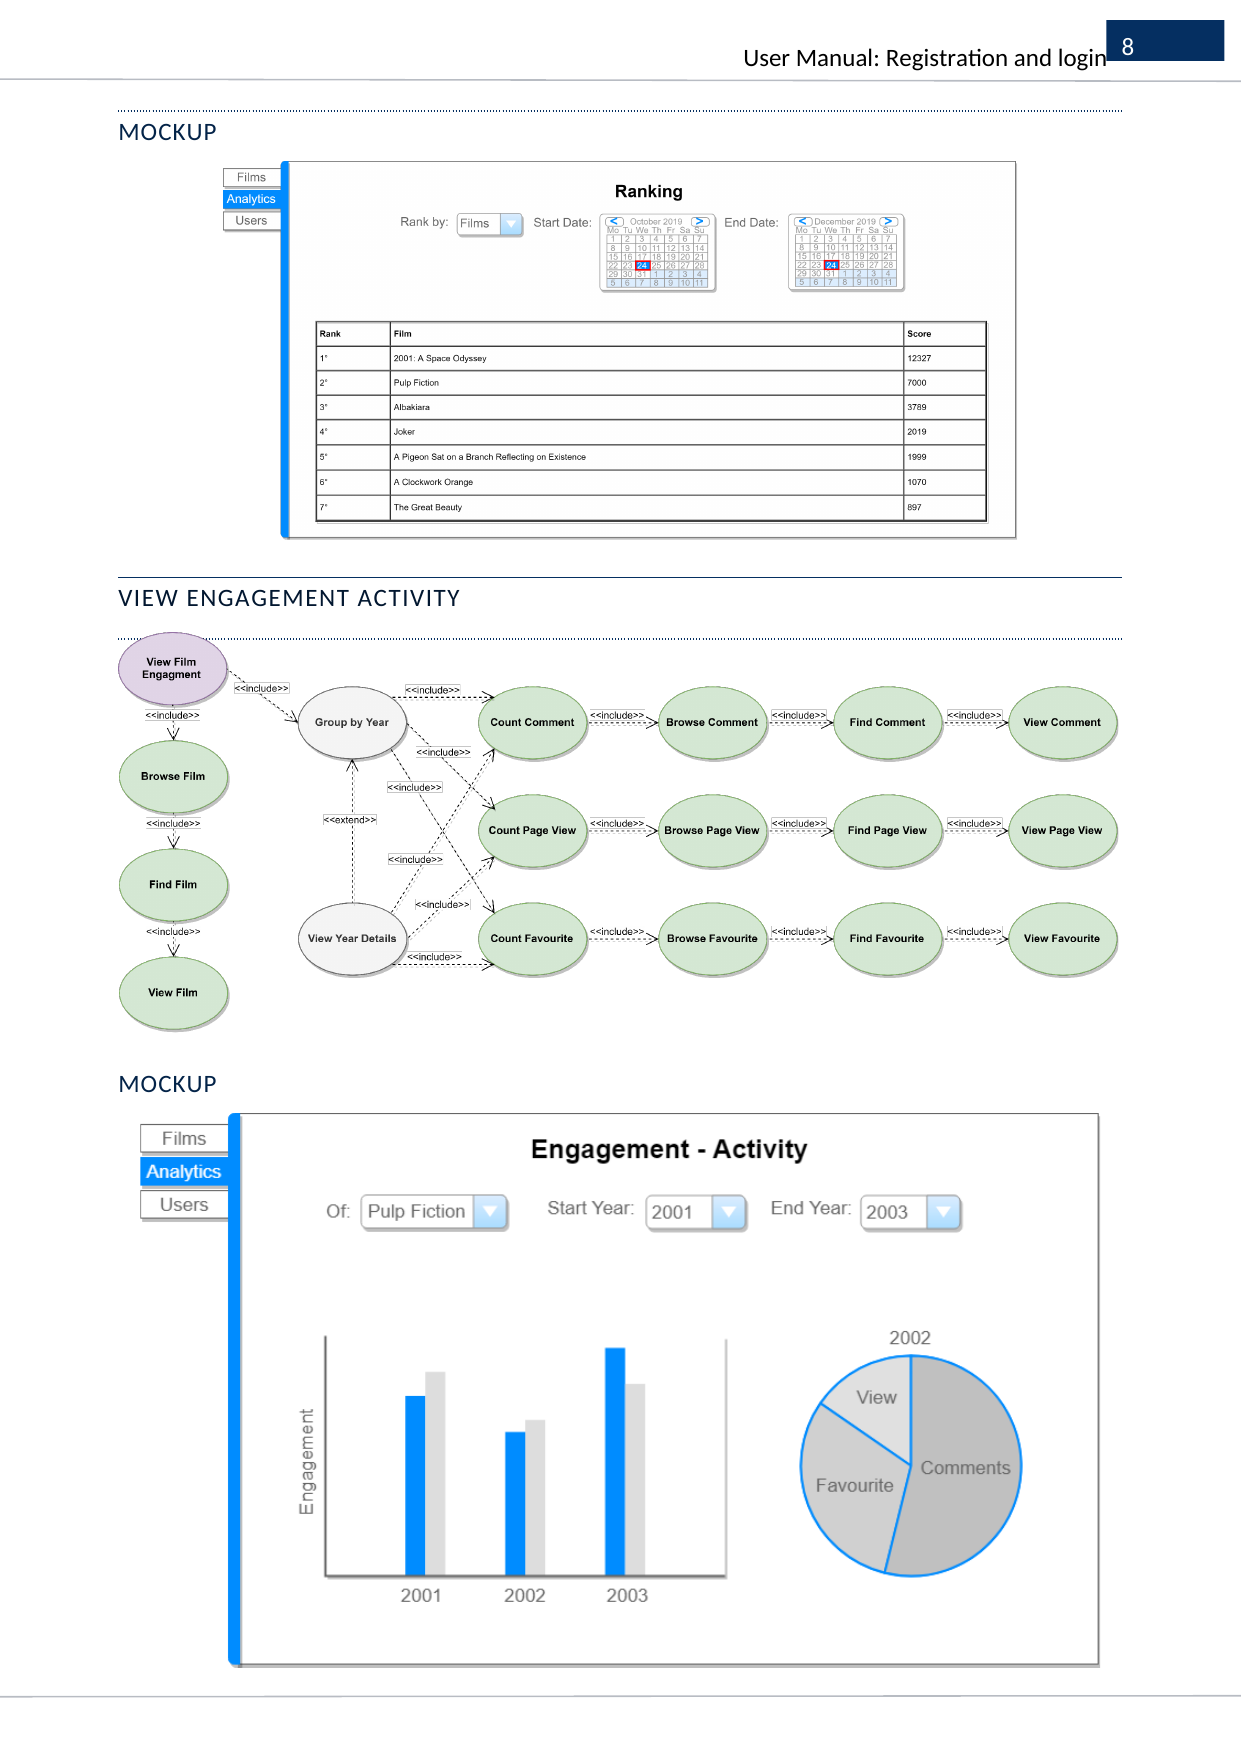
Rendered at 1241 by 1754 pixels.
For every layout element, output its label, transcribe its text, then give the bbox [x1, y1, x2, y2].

subtitle Mockup [118, 110, 1122, 146]
picture [118, 632, 1119, 1033]
picture [140, 1113, 1100, 1668]
subtitle View Engagement Activity [118, 578, 1122, 613]
picture [223, 161, 1018, 541]
